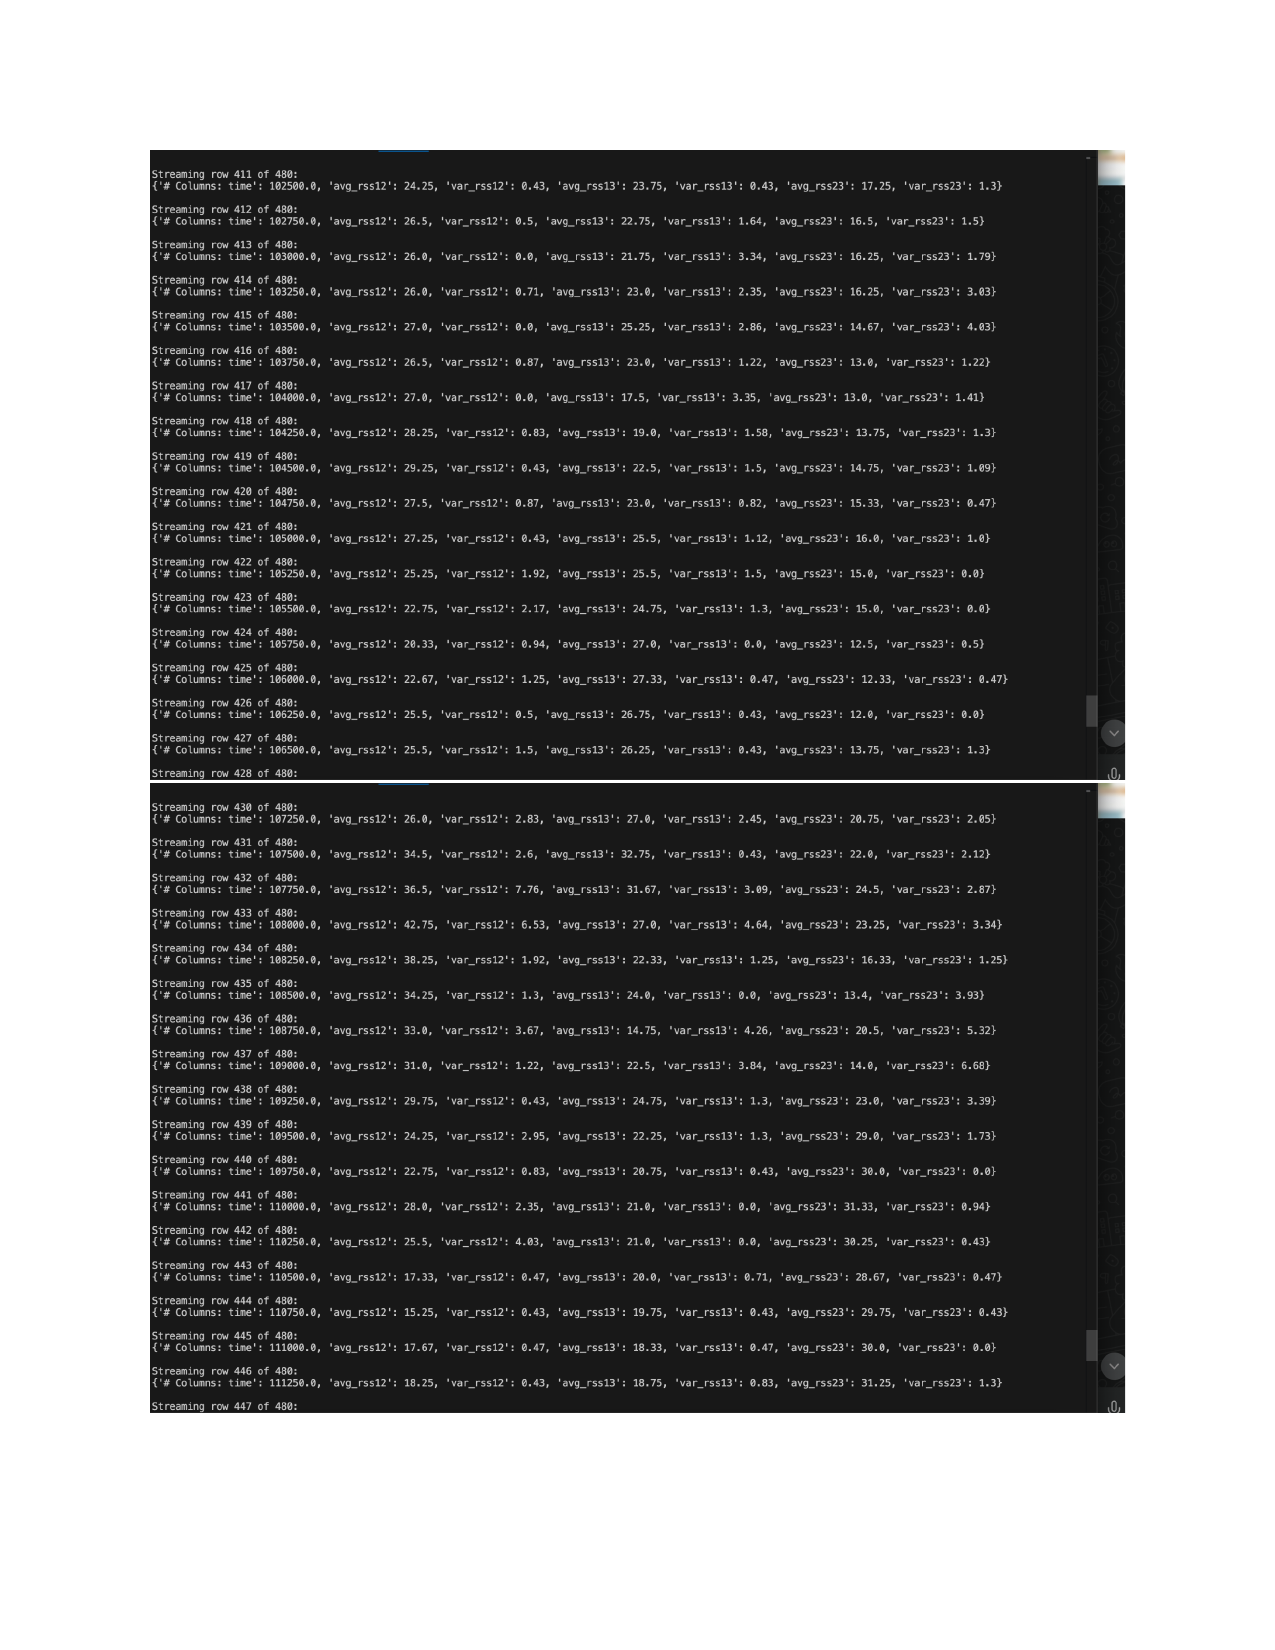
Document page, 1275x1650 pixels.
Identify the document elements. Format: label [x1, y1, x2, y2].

picture [150, 150, 1125, 780]
picture [150, 783, 1125, 1413]
